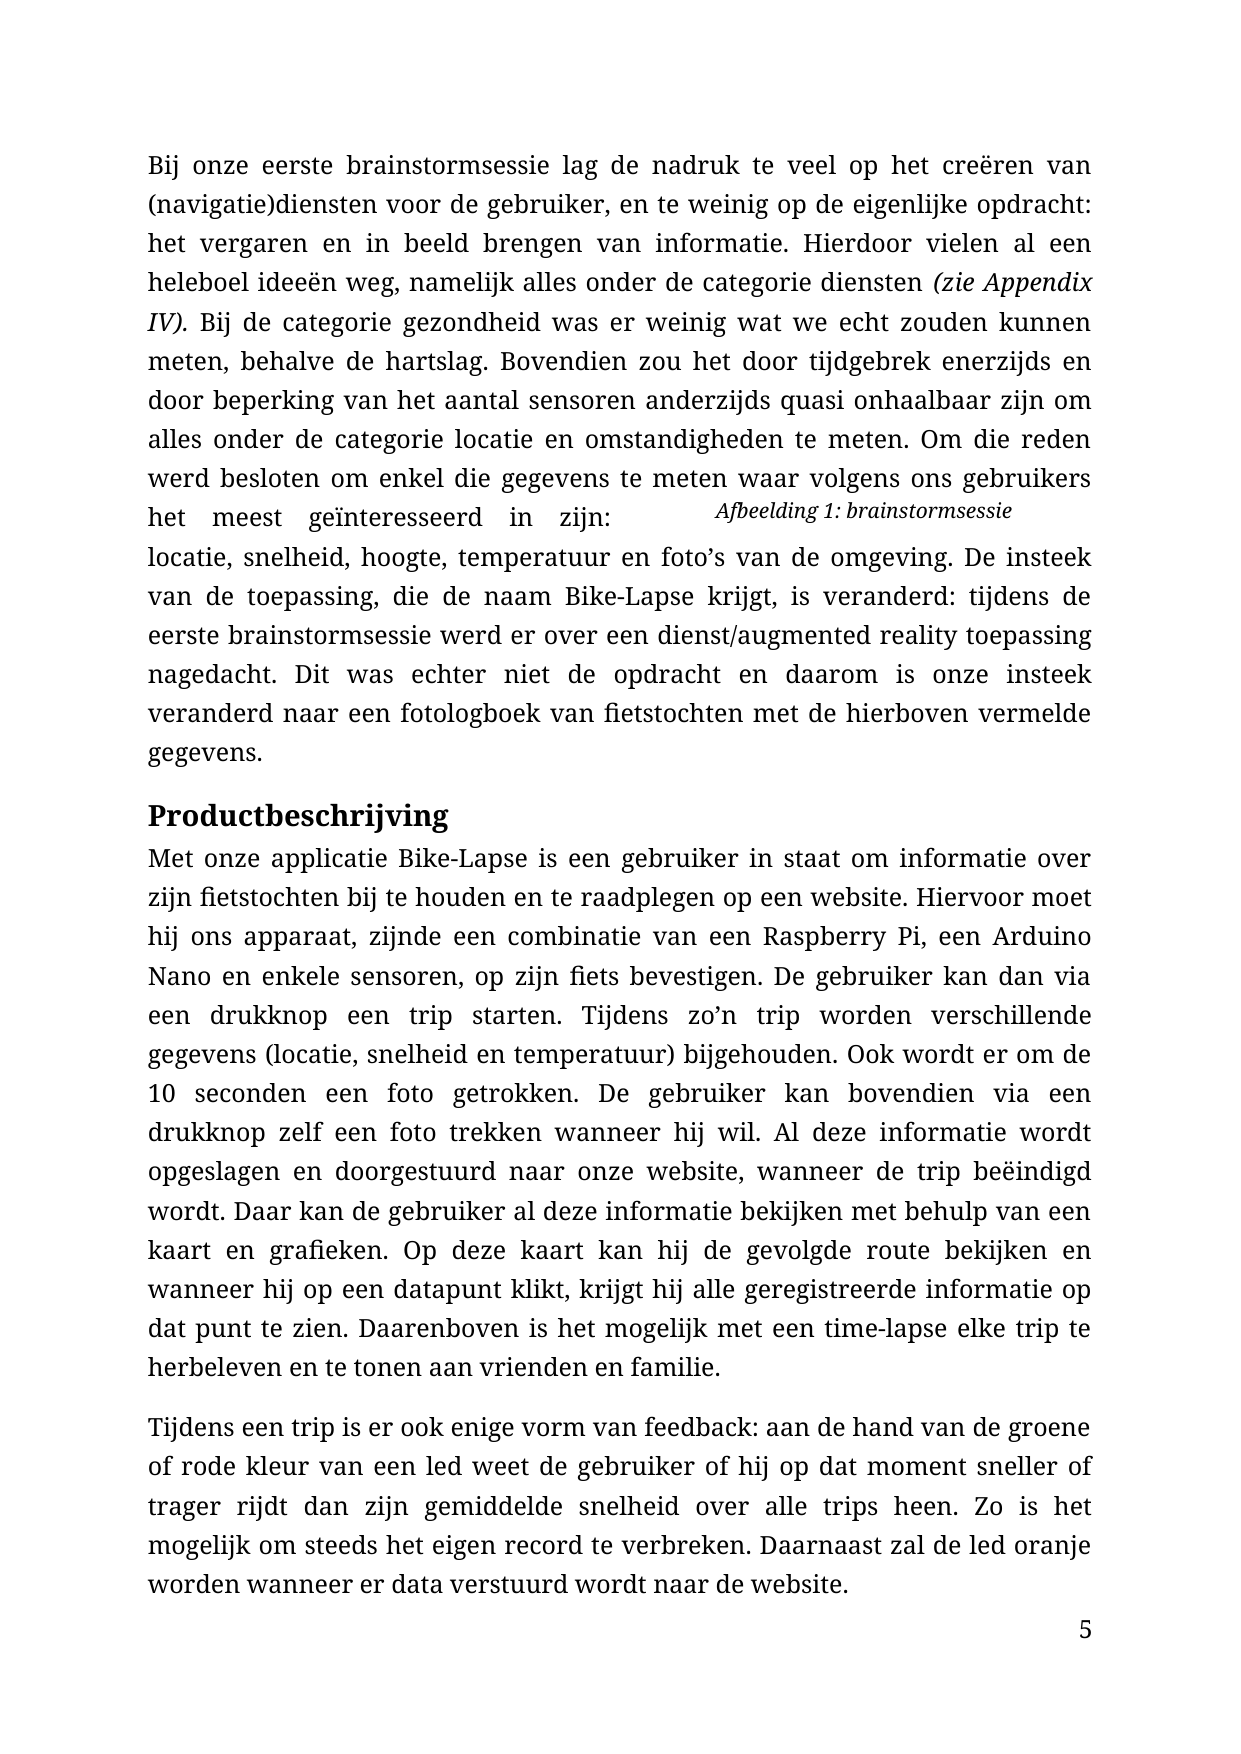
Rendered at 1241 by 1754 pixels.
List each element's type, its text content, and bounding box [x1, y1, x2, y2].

text Bij onze eerste brainstormsessie lag de nadruk te veel op het creëren van (navigatie)diensten voor de gebruiker, en te weinig op de eigenlijke opdracht: het vergaren en in beeld brengen van informatie. Hierdoor vielen al een heleboel ideeën weg, namelijk alles onder de categorie diensten (zie Appendix IV). Bij de categorie gezondheid was er weinig wat we echt zouden kunnen meten, behalve de hartslag. Bovendien zou het door tijdgebrek enerzijds en door beperking van het aantal sensoren anderzijds quasi onhaalbaar zijn om alles onder de categorie locatie en omstandigheden te meten. Om die reden werd besloten om enkel die gegevens te meten waar volgens ons gebruikers het meest geïnteresseerd in zijn: locatie, snelheid, hoogte, temperatuur en foto’s van de omgeving. De insteek van de toepassing, die de naam Bike-Lapse krijgt, is veranderd: tijdens de eerste brainstormsessie werd er over een dienst/augmented reality toepassing nagedacht. Dit was echter niet de opdracht en daarom is onze insteek veranderd naar een fotologboek van fietstochten met de hierboven vermelde gegevens. [148, 148, 1093, 769]
text Tijdens een trip is er ook enige vorm van feedback: aan de hand van de groene of rode kleur van een led weet de gebruiker of hij op dat moment sneller of trager rijdt dan zijn gemiddelde snelheid over alle trips heen. Zo is het mogelijk om steeds het eigen record te verbreken. Daarnaast zal de led oranje worden wanneer er data verstuurd wordt naar de website. [148, 1410, 1093, 1601]
subtitle Productbeschrijving [148, 795, 1093, 835]
text Met onze applicatie Bike-Lapse is een gebruiker in staat om informatie over zijn fietstochten bij te houden en te raadplegen op een website. Hiervoor moet hij ons apparaat, zijnde een combinatie van een Raspberry Pi, een Arduino Nano en enkele sensoren, op zijn fiets bevestigen. De gebruiker kan dan via een drukknop een trip starten. Tijdens zo’n trip worden verschillende gegevens (locatie, snelheid en temperatuur) bijgehouden. Ook wordt er om de 10 seconden een foto getrokken. De gebruiker kan bovendien via een drukknop zelf een foto trekken wanneer hij wil. Al deze informatie wordt opgeslagen en doorgestuurd naar onze website, wanneer de trip beëindigd wordt. Daar kan de gebruiker al deze informatie bekijken met behulp van een kaart en grafieken. Op deze kaart kan hij de gevolgde route bekijken en wanneer hij op een datapunt klikt, krijgt hij alle geregistreerde informatie op dat punt te zien. Daarenboven is het mogelijk met een time-lapse elke trip te herbeleven en te tonen aan vrienden en familie. [148, 841, 1093, 1384]
